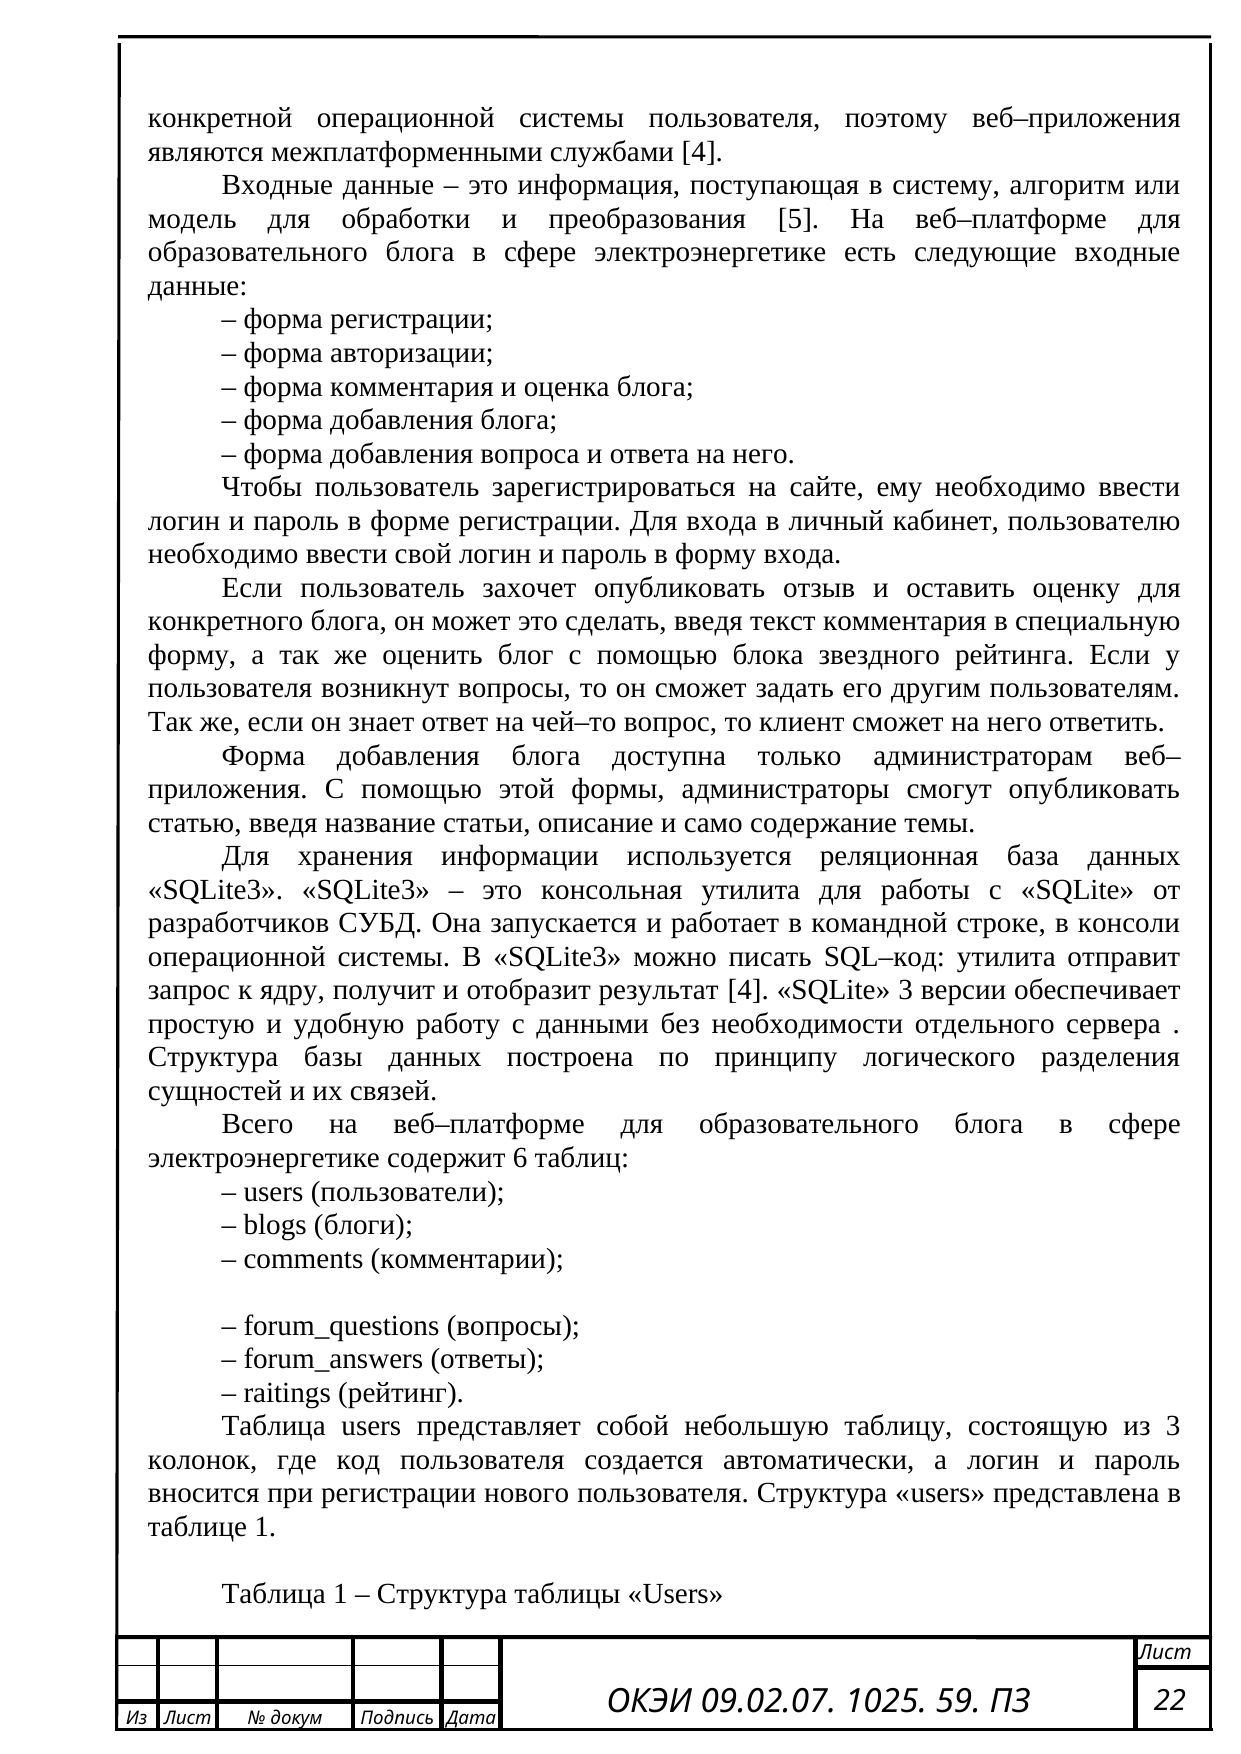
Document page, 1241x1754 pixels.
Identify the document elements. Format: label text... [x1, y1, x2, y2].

text – users (пользователи); [148, 1174, 1181, 1207]
text Таблица users представляет собой небольшую таблицу, состоящую из 3 колонок, где код пользователя создается автоматически, а логин и пароль вносится при регистрации нового пользователя. Структура «users» представлена в таблице 1. [148, 1408, 1181, 1543]
text – форма регистрации; [148, 302, 1181, 335]
text Входные данные – это информация, поступающая в систему, алгоритм или модель для обработки и преобразования [5]. На веб–платформе для образовательного блога в сфере электроэнергетике есть следующие входные данные: [148, 167, 1181, 302]
text Форма добавления блога доступна только администраторам веб–приложения. С помощью этой формы, администраторы смогут опубликовать статью, введя название статьи, описание и само содержание темы. [148, 738, 1181, 838]
text – forum_questions (вопросы); [148, 1308, 1181, 1341]
text – comments (комментарии); [148, 1241, 1181, 1274]
text – raitings (рейтинг). [148, 1375, 1181, 1408]
text Всего на веб–платформе для образовательного блога в сфере электроэнергетике содержит 6 таблиц: [148, 1107, 1181, 1174]
text – форма добавления вопроса и ответа на него. [148, 436, 1181, 469]
text Для хранения информации используется реляционная база данных «SQLite3». «SQLite3» – это консольная утилита для работы с «SQLite» от разработчиков СУБД. Она запускается и работает в командной строке, в консоли операционной системы. В «SQLite3» можно писать SQL–код: утилита отправит запрос к ядру, получит и отобразит результат [4]. «SQLite» 3 версии обеспечивает простую и удобную работу с данными без необходимости отдельного сервера . Структура базы данных построена по принципу логического разделения сущностей и их связей. [148, 838, 1181, 1107]
text – форма авторизации; [148, 335, 1181, 369]
text – blogs (блоги); [148, 1207, 1181, 1241]
text Таблица 1 – Структура таблицы «Users» [148, 1576, 1181, 1610]
text Если пользователь захочет опубликовать отзыв и оставить оценку для конкретного блога, он может это сделать, введя текст комментария в специальную форму, а так же оценить блог с помощью блока звездного рейтинга. Если у пользователя возникнут вопросы, то он сможет задать его другим пользователям. Так же, если он знает ответ на чей–то вопрос, то клиент сможет на него ответить. [148, 570, 1181, 738]
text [148, 100, 1181, 167]
text Чтобы пользователь зарегистрироваться на сайте, ему необходимо ввести логин и пароль в форме регистрации. Для входа в личный кабинет, пользователю необходимо ввести свой логин и пароль в форму входа. [148, 469, 1181, 570]
text – forum_answers (ответы); [148, 1341, 1181, 1375]
text – форма добавления блога; [148, 402, 1181, 436]
text – форма комментария и оценка блога; [148, 369, 1181, 402]
